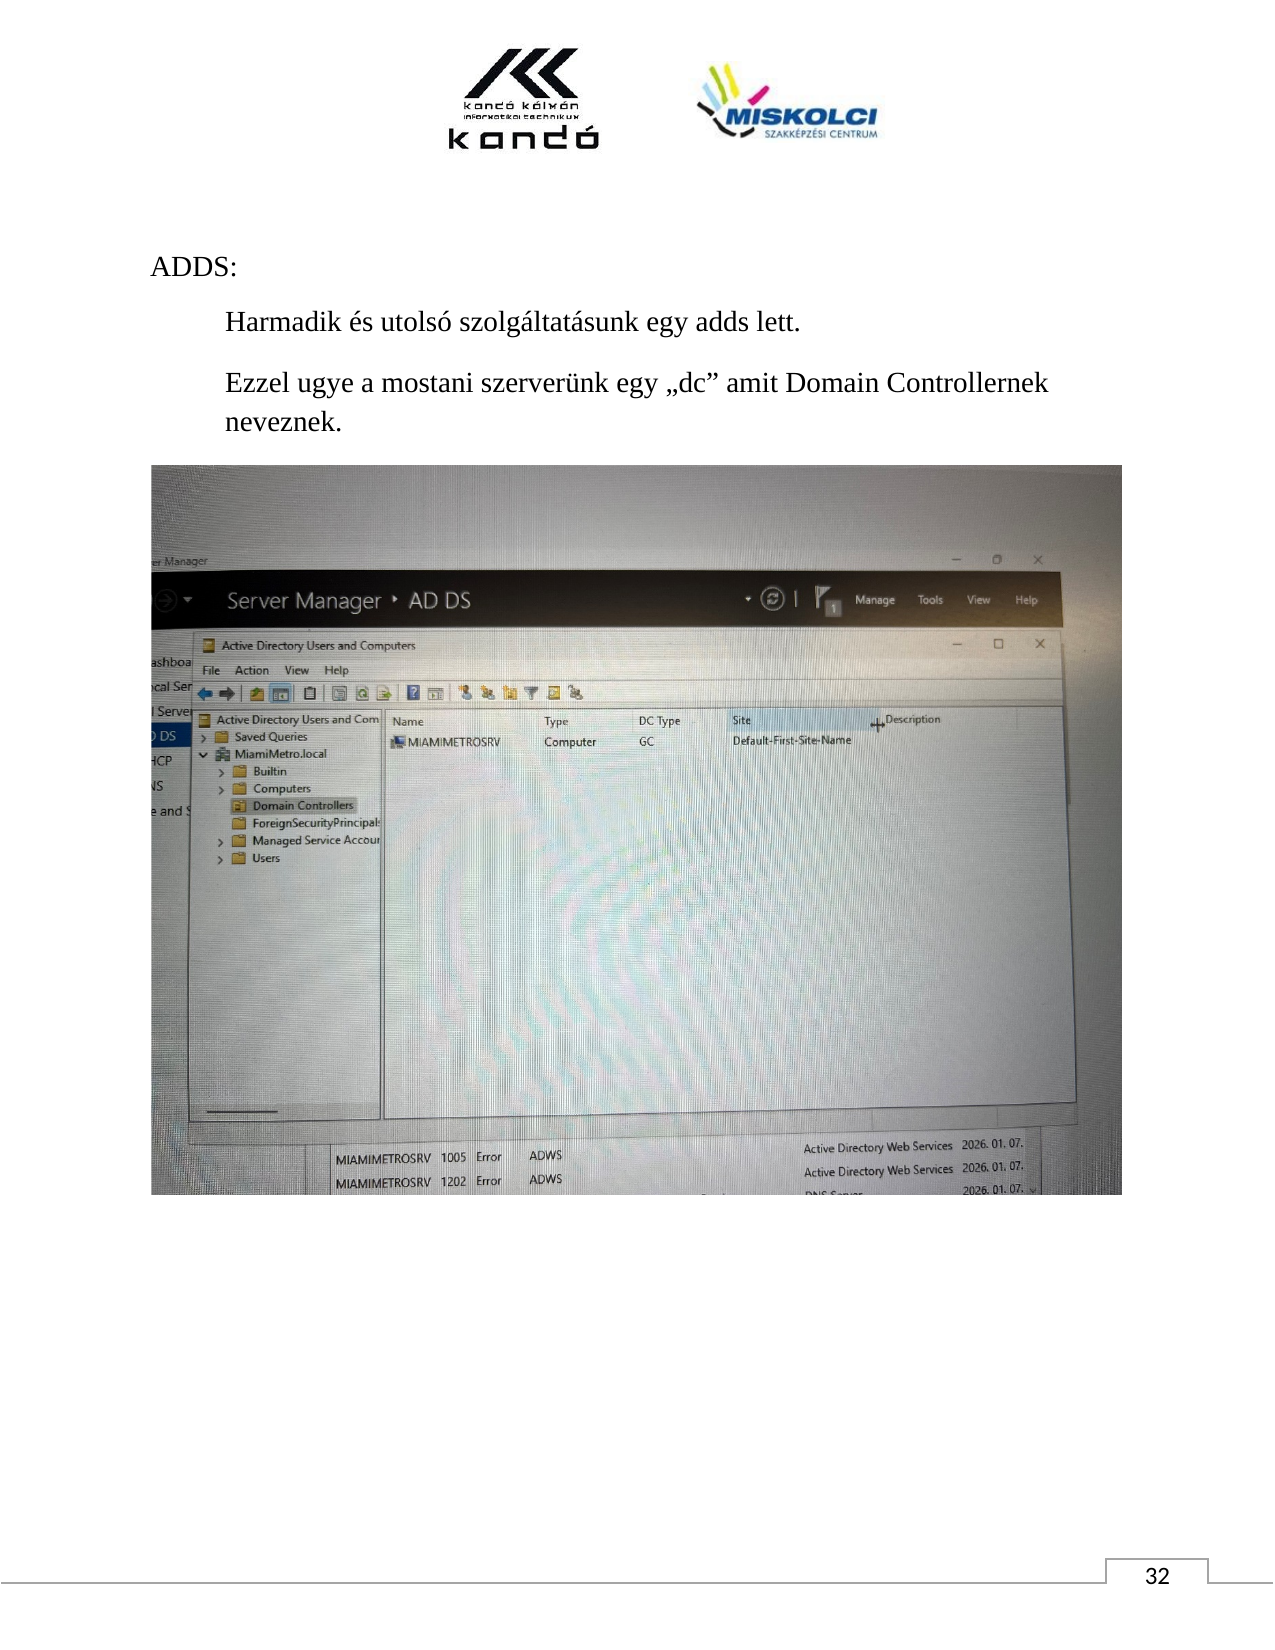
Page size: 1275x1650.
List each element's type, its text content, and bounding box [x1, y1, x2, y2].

text Ezzel ugye a mostani szerverünk egy „dc” amit Domain Controllernek neveznek. [225, 366, 1125, 438]
text ADDS: [150, 249, 1125, 283]
picture [150, 465, 1122, 1192]
text Harmadik és utolsó szolgáltatásunk egy adds lett. [150, 304, 1125, 338]
